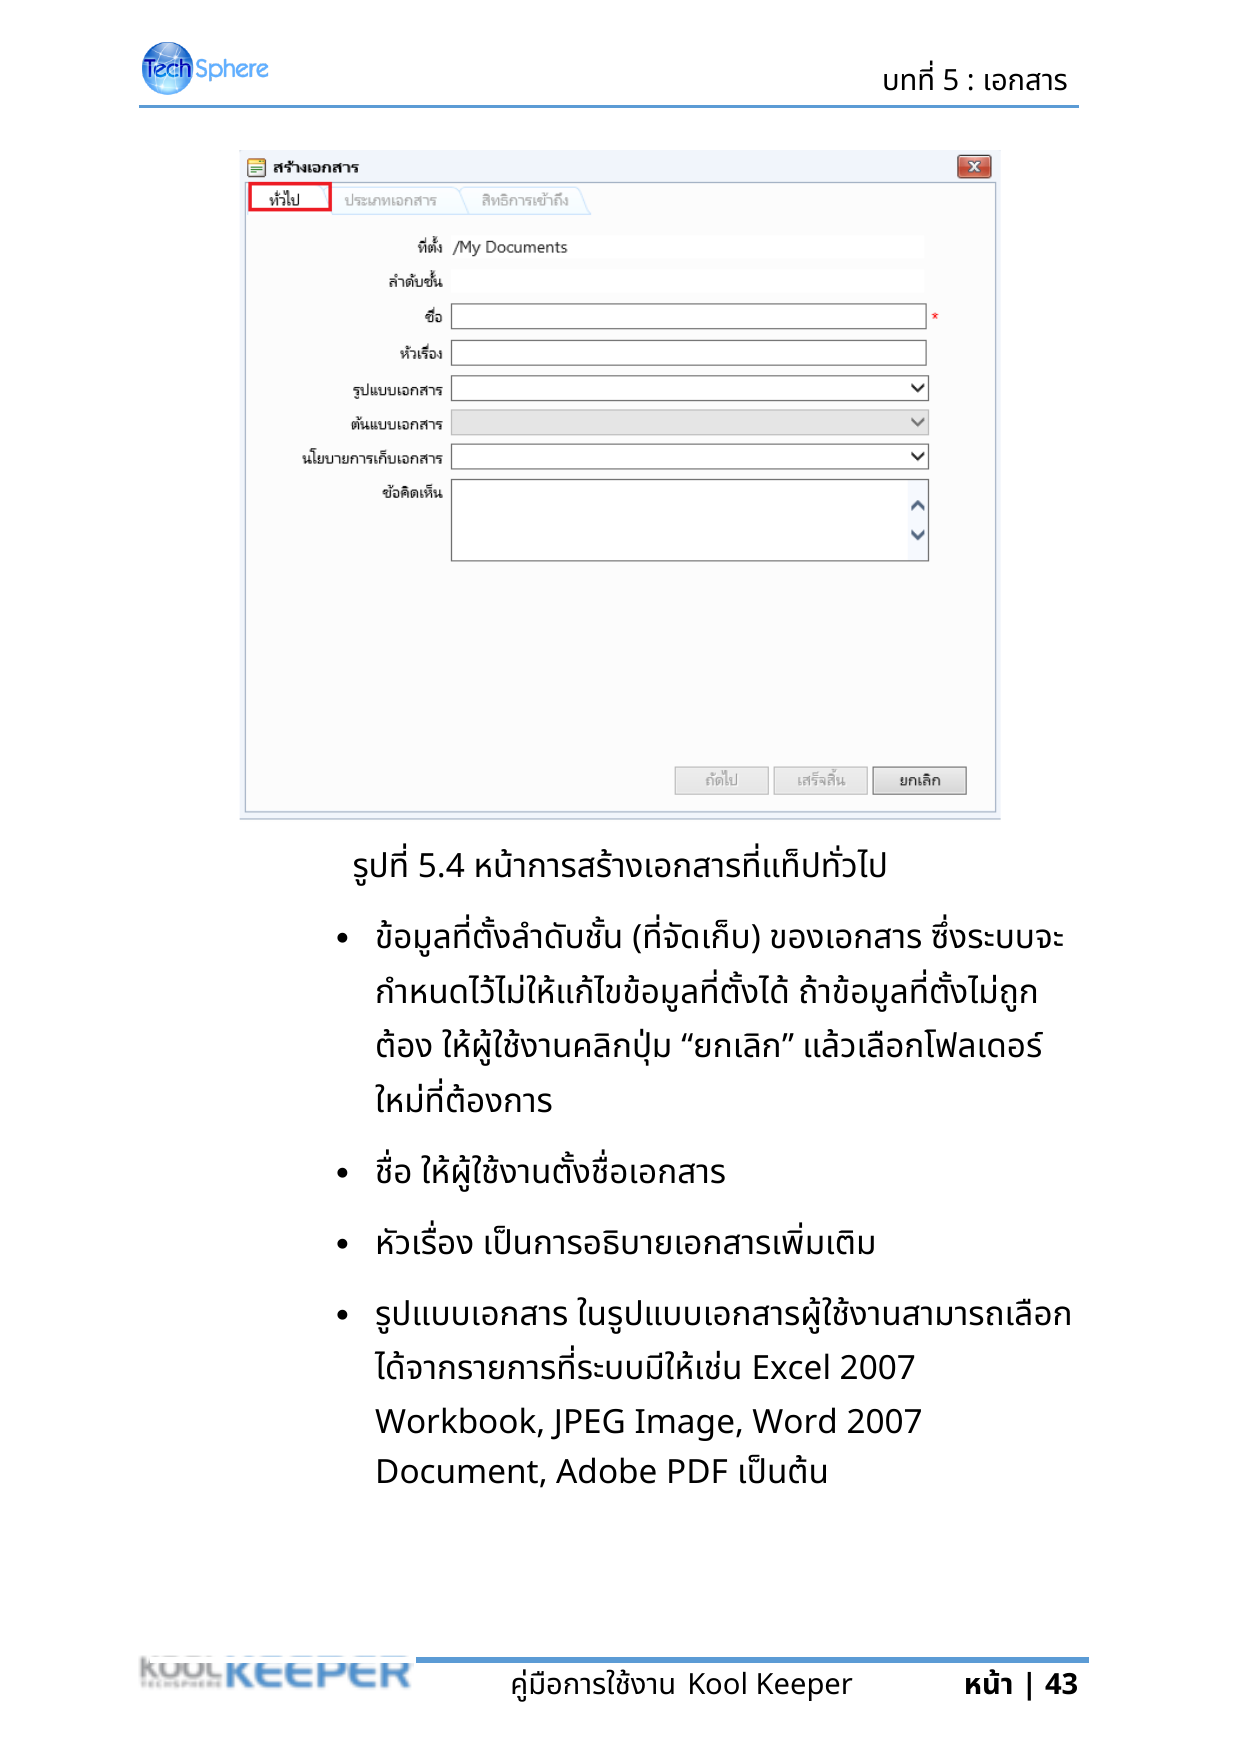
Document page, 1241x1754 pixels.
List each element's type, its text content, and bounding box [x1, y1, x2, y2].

picture [239, 150, 1001, 822]
text หัวเรื่อง เป็นการอธิบายเอกสารเพิ่มเติม [337, 1219, 1090, 1269]
picture [137, 1650, 414, 1693]
text รูปที่ 5.4 หน้าการสร้างเอกสารที่แท็ปทั่วไป [150, 842, 1090, 893]
text รูปแบบเอกสาร ในรูปแบบเอกสารผู้ใช้งานสามารถเลือกได้จากรายการที่ระบบมีให้เช่น Excel 2007 Workbook, JPEG Image, Word 2007 Document, Adobe PDF เป็นต้น [337, 1290, 1090, 1498]
text ชื่อ ให้ผู้ใช้งานตั้งชื่อเอกสาร [337, 1148, 1090, 1198]
text ข้อมูลที่ตั้งลำดับชั้น (ที่จัดเก็บ) ของเอกสาร ซึ่งระบบจะกำหนดไว้ไม่ให้แก้ไขข้อมูลที่ตั้งได้ ถ้าข้อมูลที่ตั้งไม่ถูกต้อง ให้ผู้ใช้งานคลิกปุ่ม “ยกเลิก” แล้วเลือกโฟลเดอร์ใหม่ที่ต้องการ [337, 913, 1090, 1127]
picture [140, 41, 269, 96]
